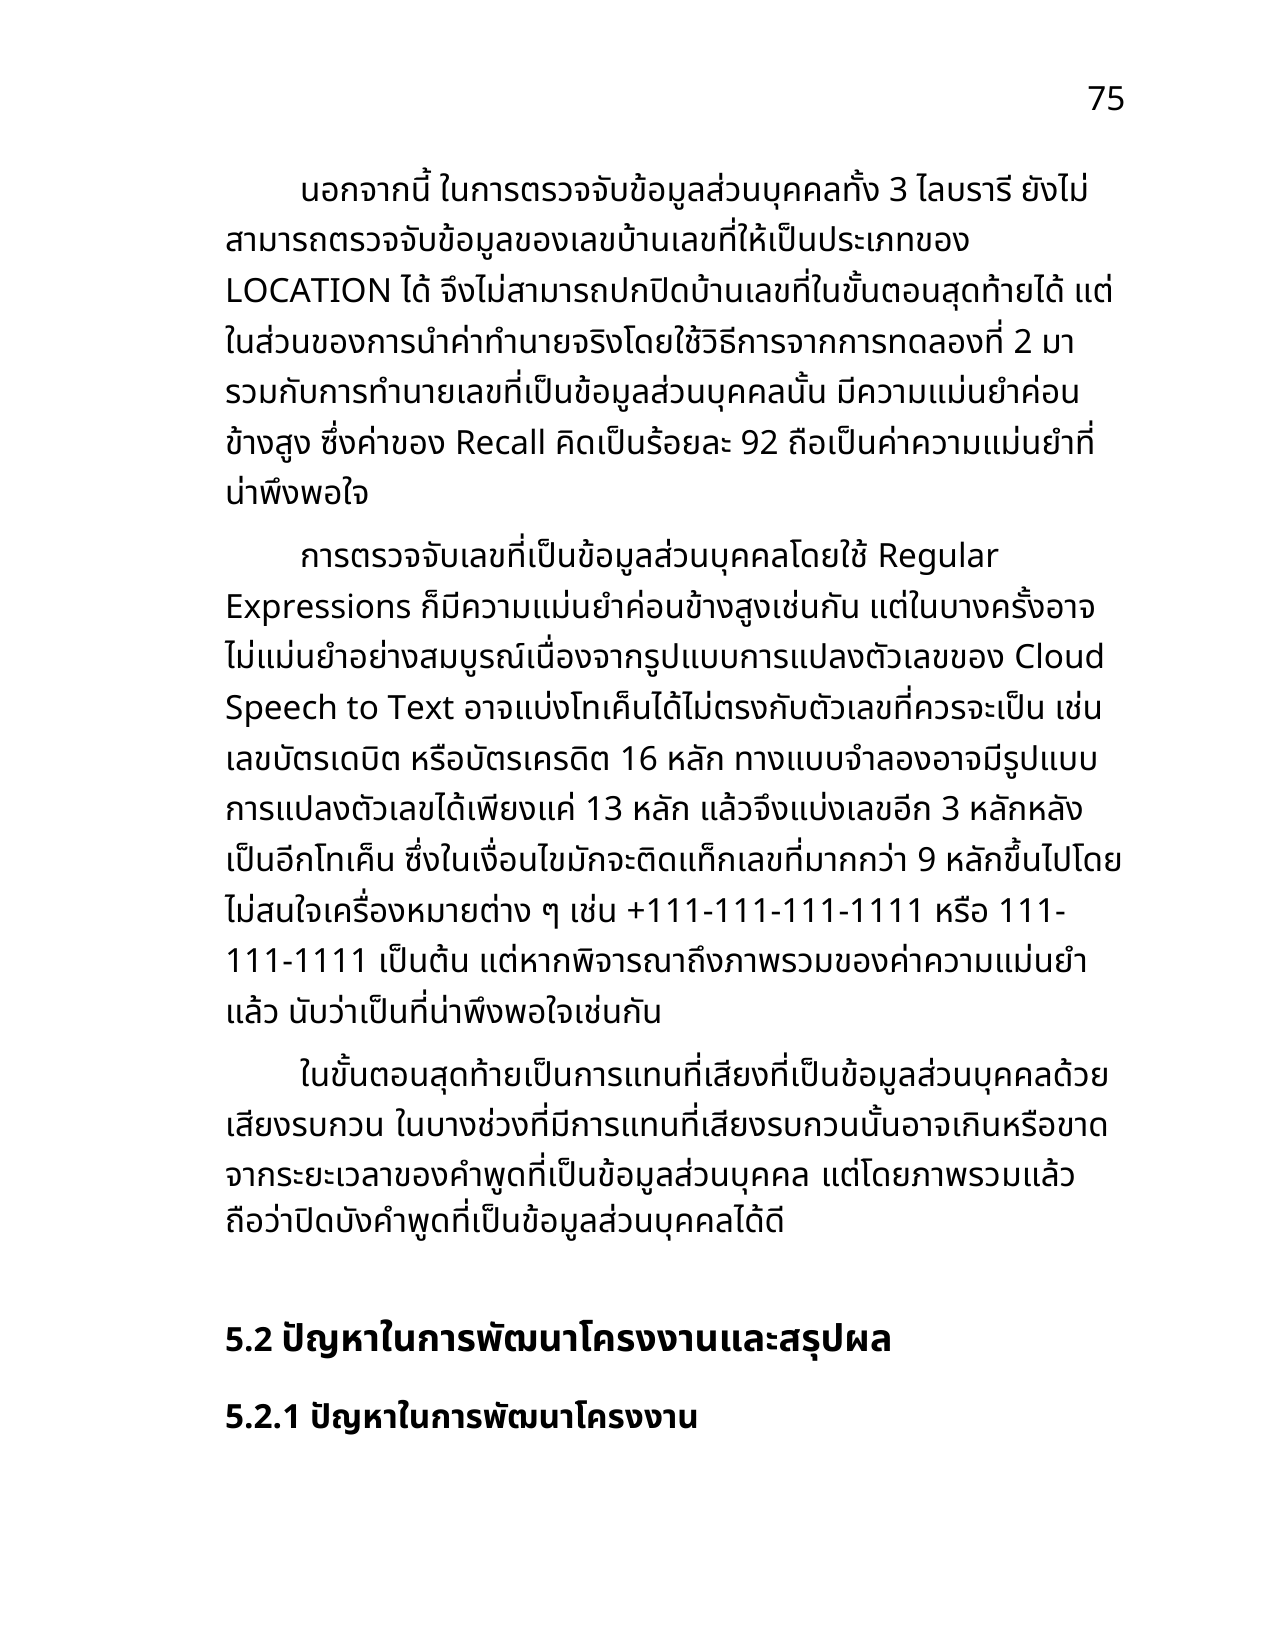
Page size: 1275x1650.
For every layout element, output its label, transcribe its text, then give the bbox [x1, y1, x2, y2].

text การตรวจจับเลขที่เป็นข้อมูลส่วนบุคคลโดยใช้ Regular Expressions ก็มีความแม่นยำค่อนข้างสูงเช่นกัน แต่ในบางครั้งอาจไม่แม่นยำอย่างสมบูรณ์เนื่องจากรูปแบบการแปลงตัวเลขของ Cloud Speech to Text อาจแบ่งโทเค็นได้ไม่ตรงกับตัวเลขที่ควรจะเป็น เช่น เลขบัตรเดบิต หรือบัตรเครดิต 16 หลัก ทางแบบจำลองอาจมีรูปแบบการแปลงตัวเลขได้เพียงแค่ 13 หลัก แล้วจึงแบ่งเลขอีก 3 หลักหลังเป็นอีกโทเค็น ซึ่งในเงื่อนไขมักจะติดแท็กเลขที่มากกว่า 9 หลักขึ้นไปโดยไม่สนใจเครื่องหมายต่าง ๆ เช่น +111-111-111-1111 หรือ 111-111-1111 เป็นต้น แต่หากพิจารณาถึงภาพรวมของค่าความแม่นยำแล้ว นับว่าเป็นที่น่าพึงพอใจเช่นกัน [225, 532, 1125, 1038]
text ในขั้นตอนสุดท้ายเป็นการแทนที่เสียงที่เป็นข้อมูลส่วนบุคคลด้วยเสียงรบกวน ในบางช่วงที่มีการแทนที่เสียงรบกวนนั้นอาจเกินหรือขาดจากระยะเวลาของคำพูดที่เป็นข้อมูลส่วนบุคคล แต่โดยภาพรวมแล้วถือว่าปิดบังคำพูดที่เป็นข้อมูลส่วนบุคคลได้ดี [225, 1051, 1125, 1241]
text นอกจากนี้ ในการตรวจจับข้อมูลส่วนบุคคลทั้ง 3 ไลบรารี ยังไม่สามารถตรวจจับข้อมูลของเลขบ้านเลขที่ให้เป็นประเภทของ LOCATION ได้ จึงไม่สามารถปกปิดบ้านเลขที่ในขั้นตอนสุดท้ายได้ แต่ในส่วนของการนำค่าทำนายจริงโดยใช้วิธีการจากการทดลองที่ 2 มารวมกับการทำนายเลขที่เป็นข้อมูลส่วนบุคคลนั้น มีความแม่นยำค่อนข้างสูง ซึ่งค่าของ Recall คิดเป็นร้อยละ 92 ถือเป็นค่าความแม่นยำที่น่าพึงพอใจ [225, 166, 1125, 519]
subtitle ปัญหาในการพัฒนาโครงงานและสรุปผล [225, 1311, 1125, 1368]
subtitle ปัญหาในการพัฒนาโครงงาน [225, 1393, 1125, 1443]
